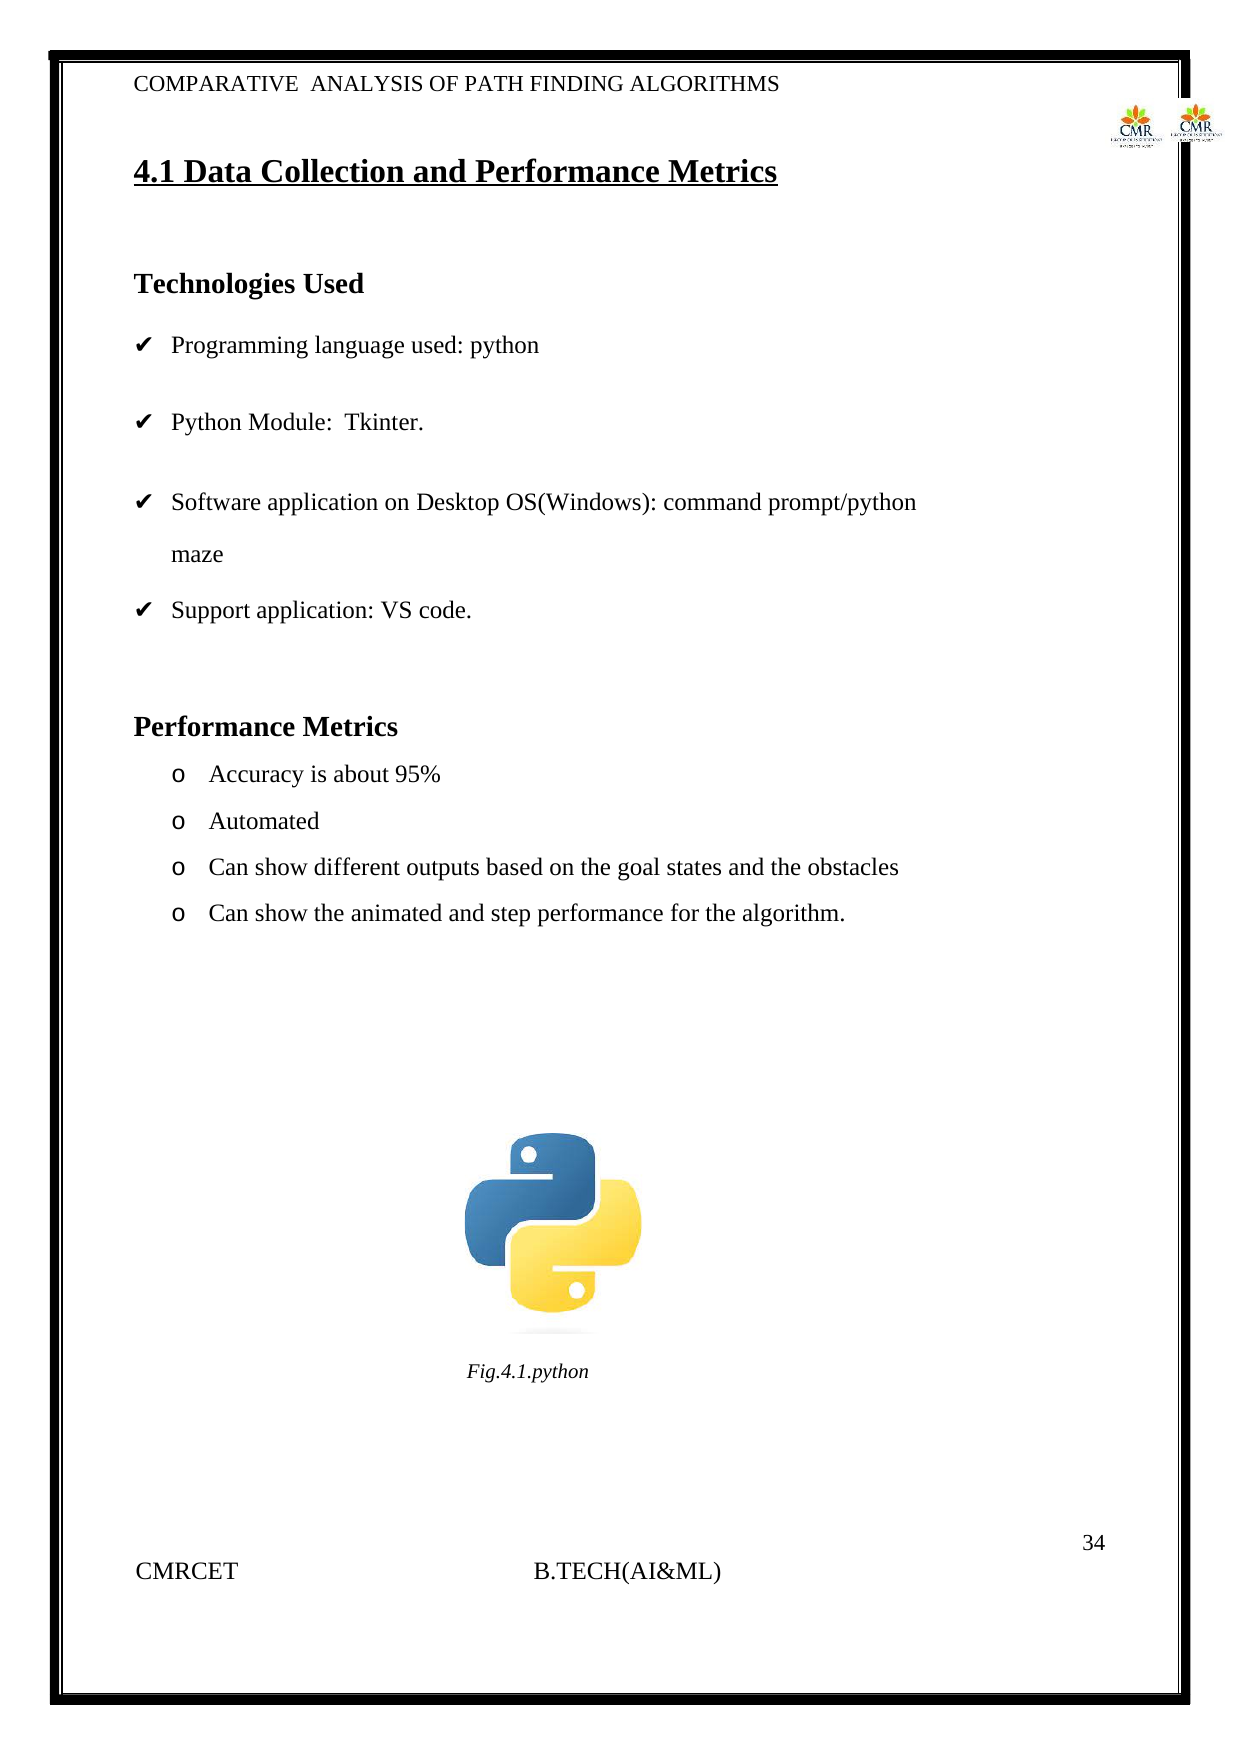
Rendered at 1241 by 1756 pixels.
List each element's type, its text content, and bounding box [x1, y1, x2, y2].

text 4.1 Data Collection and Performance Metrics [133, 151, 1105, 189]
picture [1104, 98, 1225, 148]
picture [464, 1133, 647, 1334]
text Technologies Used [133, 266, 1105, 300]
list Software application on Desktop OS(Windows): command prompt/python maze [133, 473, 947, 568]
list Accuracy is about 95% [171, 759, 947, 790]
text Fig.4.1.python [133, 1359, 1105, 1383]
list Support application: VS code. [133, 582, 947, 633]
text Performance Metrics [133, 709, 947, 743]
list Programming language used: python [133, 317, 947, 368]
list Automated [171, 806, 947, 837]
list Can show different outputs based on the goal states and the obstacles [171, 852, 947, 883]
list Can show the animated and step performance for the algorithm. [171, 898, 947, 929]
list Python Module: Tkinter. [133, 393, 947, 445]
